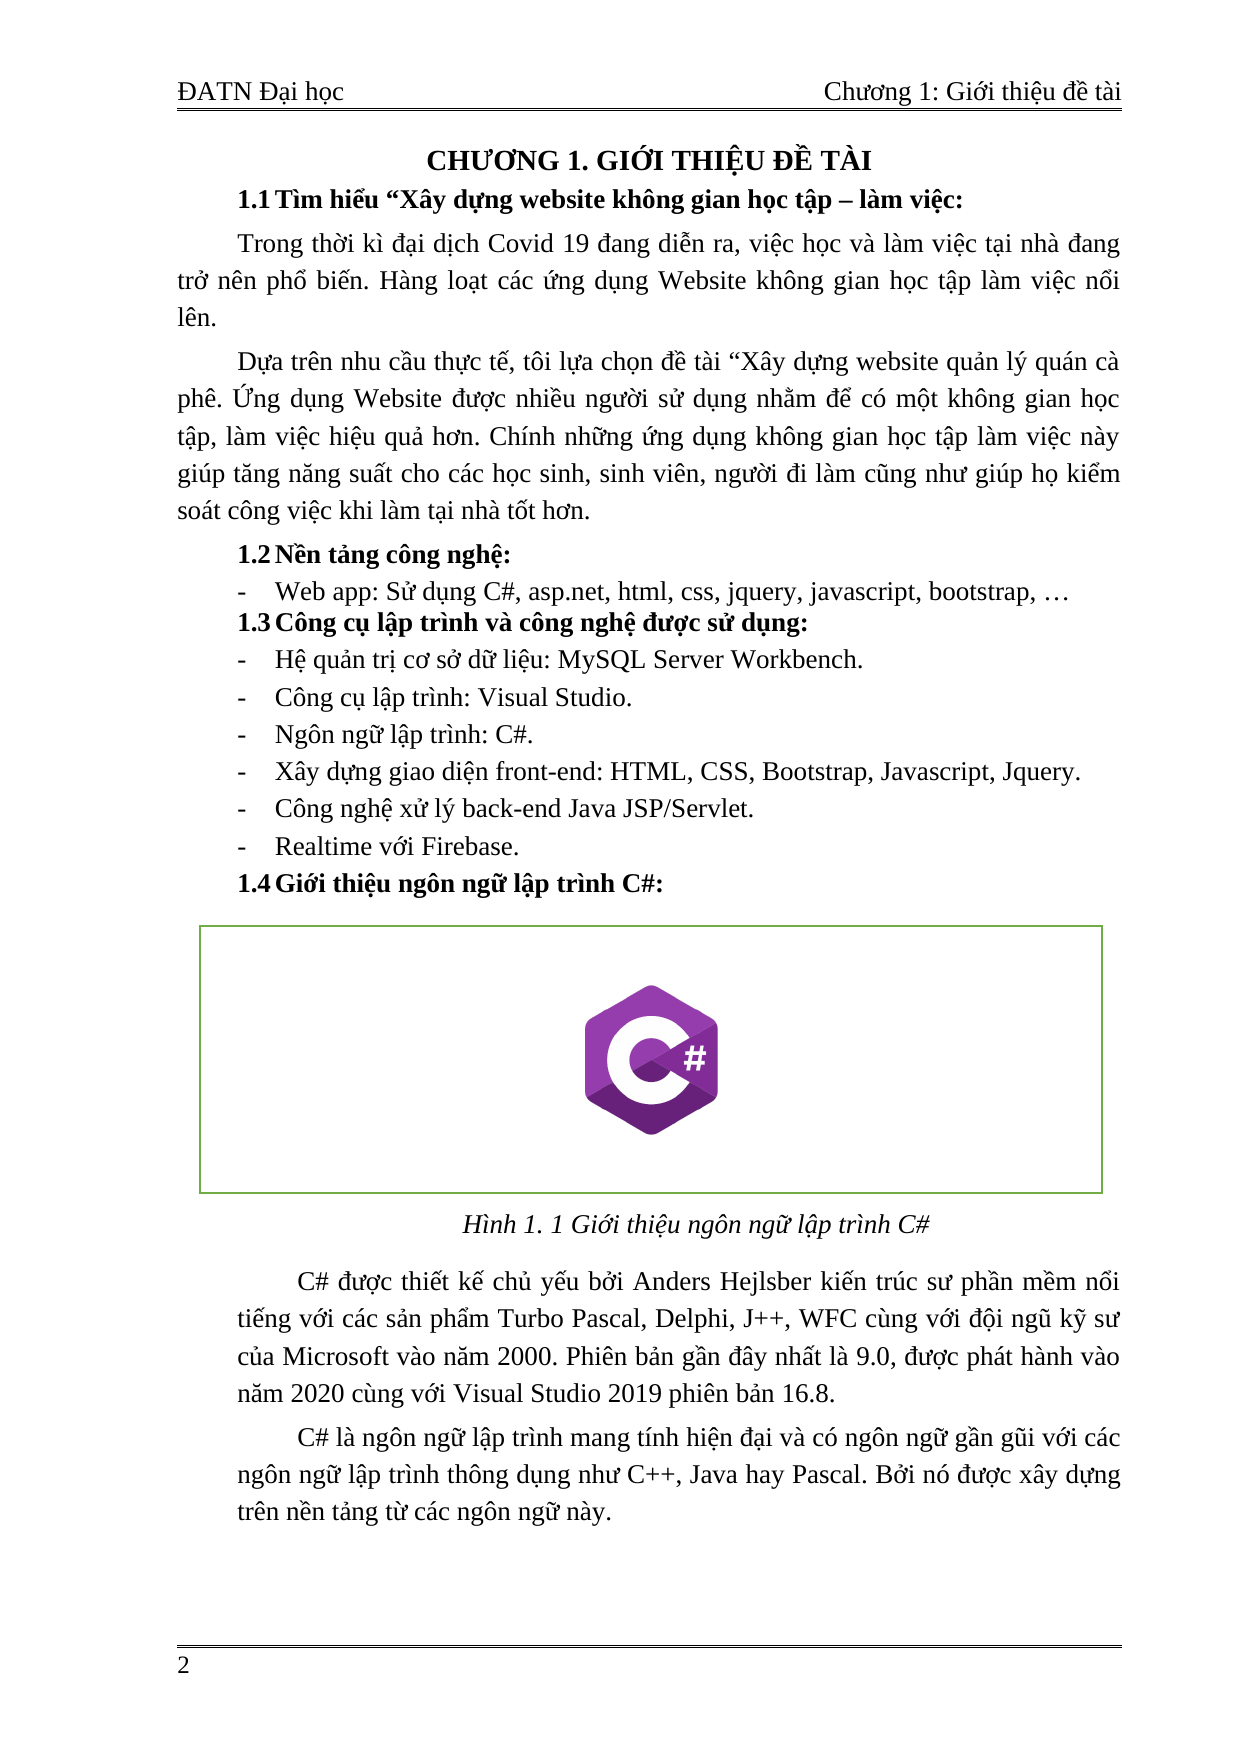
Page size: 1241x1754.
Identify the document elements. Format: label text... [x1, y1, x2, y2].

list Nền tảng công nghệ: [237, 538, 1122, 569]
text Dựa trên nhu cầu thực tế, tôi lựa chọn đề tài “Xây dựng website quản lý quán cà phê. Ứng dụng Website được nhiều người sử dụng nhằm để có một không gian học tập, làm việc hiệu quả hơn. Chính những ứng dụng không gian học tập làm việc này giúp tăng năng suất cho các học sinh, sinh viên, người đi làm cũng như giúp họ kiểm soát công việc khi làm tại nhà tốt hơn. [177, 345, 1122, 525]
list Giới thiệu ngôn ngữ lập trình C#: [237, 867, 1122, 898]
text Trong thời kì đại dịch Covid 19 đang diễn ra, việc học và làm việc tại nhà đang trở nên phổ biến. Hàng loạt các ứng dụng Website không gian học tập làm việc nổi lên. [177, 227, 1122, 333]
list Web app: Sử dụng C#, asp.net, html, css, jquery, javascript, bootstrap, … [237, 575, 1122, 606]
list Công nghệ xử lý back-end Java JSP/Servlet. [237, 793, 1122, 824]
list Công cụ lập trình và công nghệ được sử dụng: [237, 606, 1122, 637]
list Công cụ lập trình: Visual Studio. [237, 681, 1122, 712]
list Xây dựng giao diện front-end: HTML, CSS, Bootstrap, Javascript, Jquery. [237, 755, 1122, 786]
subtitle CHƯƠNG 1. GIỚI THIỆU ĐỀ TÀI [177, 143, 1122, 177]
list Ngôn ngữ lập trình: C#. [237, 718, 1122, 749]
picture [526, 934, 777, 1185]
list Hệ quản trị cơ sở dữ liệu: MySQL Server Workbench. [237, 643, 1122, 674]
text C# là ngôn ngữ lập trình mang tính hiện đại và có ngôn ngữ gần gũi với các ngôn ngữ lập trình thông dụng như C++, Java hay Pascal. Bởi nó được xây dựng trên nền tảng từ các ngôn ngữ này. [237, 1421, 1122, 1526]
text C# được thiết kế chủ yếu bởi Anders Hejlsber kiến trúc sư phần mềm nổi tiếng với các sản phẩm Turbo Pascal, Delphi, J++, WFC cùng với đội ngũ kỹ sư của Microsoft vào năm 2000. Phiên bản gần đây nhất là 9.0, được phát hành vào năm 2020 cùng với Visual Studio 2019 phiên bản 16.8. [237, 911, 1122, 1408]
list Realtime với Firebase. [237, 830, 1122, 861]
list Tìm hiểu “Xây dựng website không gian học tập – làm việc: [237, 183, 1122, 214]
